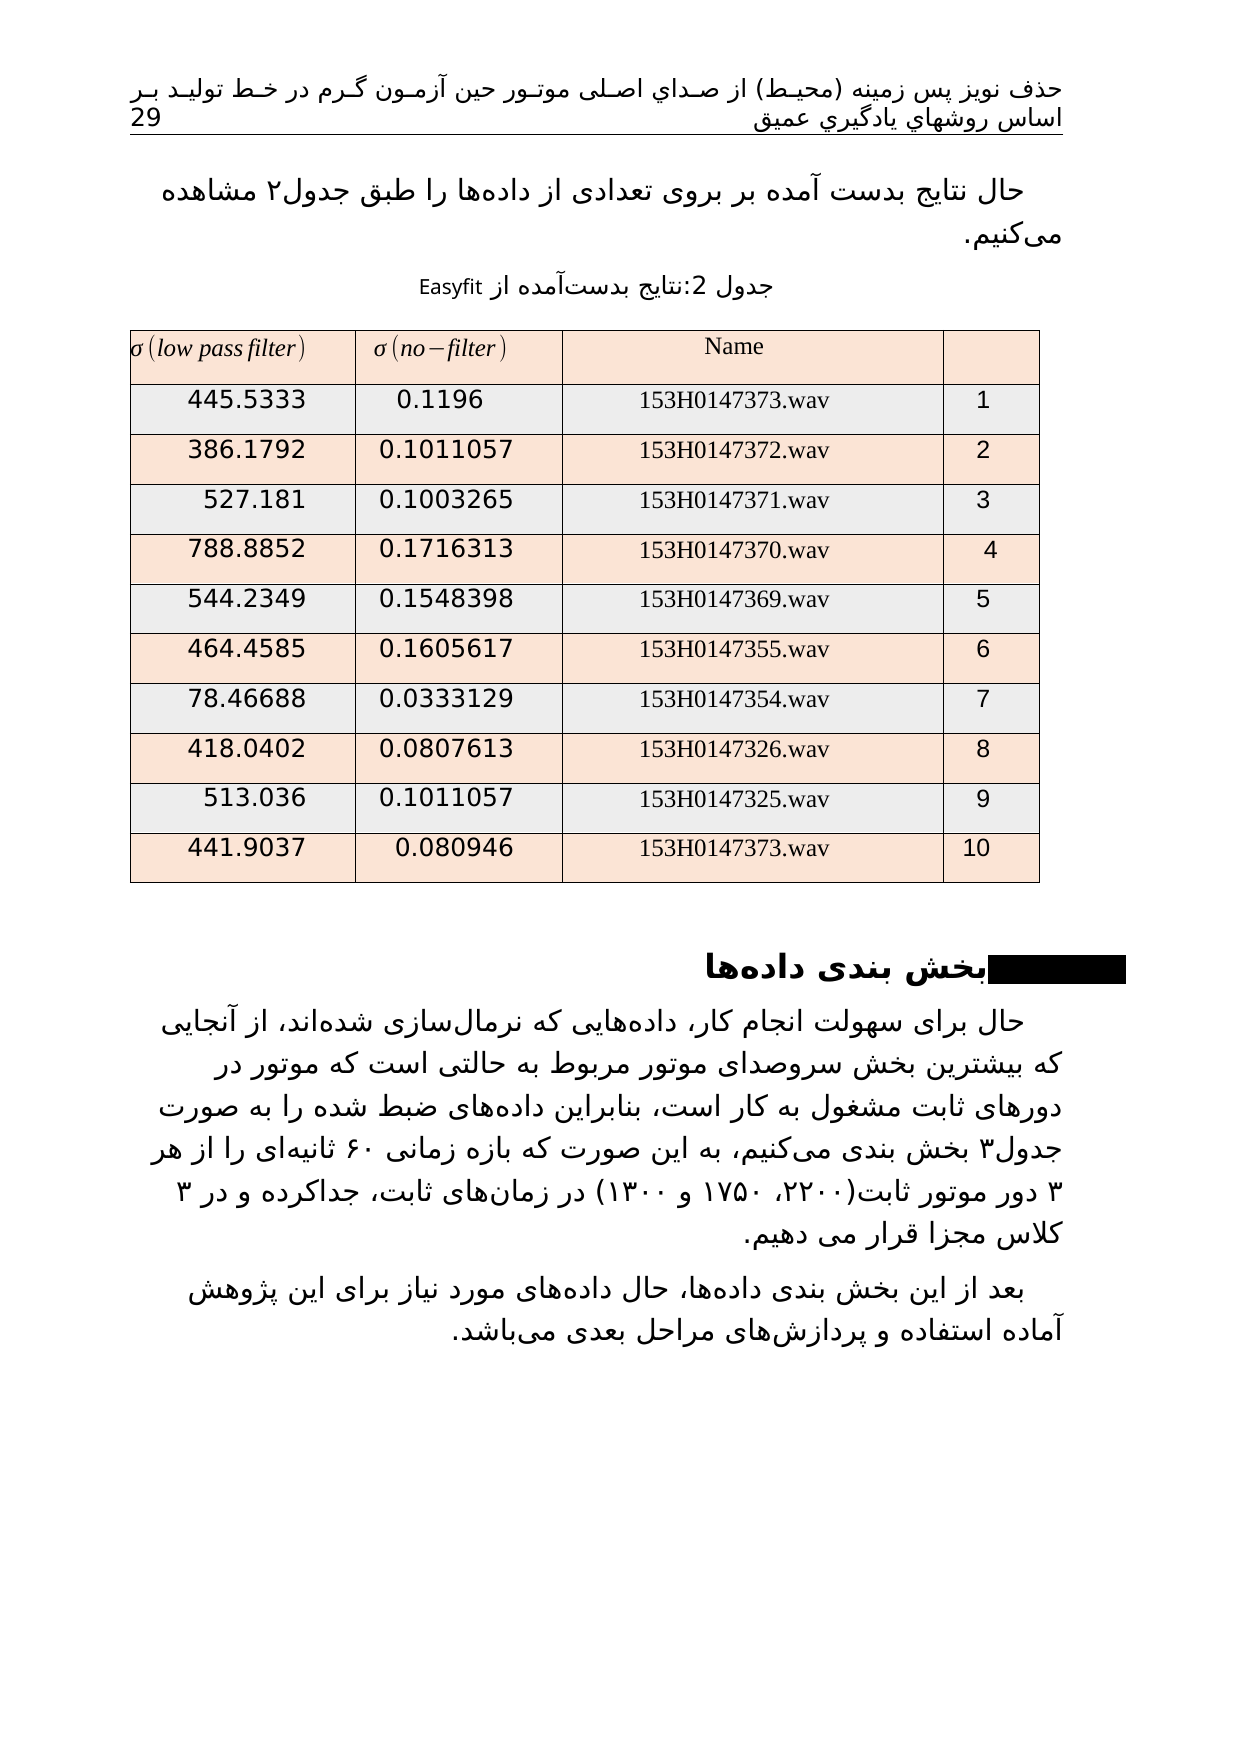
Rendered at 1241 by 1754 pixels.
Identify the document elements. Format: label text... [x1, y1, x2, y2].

table_cell 445.5333 [131, 385, 355, 434]
table_cell 153H0147354.wav [563, 684, 943, 733]
subtitle بخش بندی داده‌ها [130, 947, 1063, 986]
table_cell 153H0147371.wav [563, 485, 943, 534]
table_cell 153H0147326.wav [563, 734, 943, 783]
table_cell 441.9037 [131, 834, 355, 882]
table_cell 3 [944, 485, 1039, 534]
table_cell 418.0402 [131, 734, 355, 783]
table_cell 1 [944, 385, 1039, 434]
table_cell 153H0147355.wav [563, 634, 943, 683]
text جدول 2:نتایج بدست‌آمده از Easyfit [130, 271, 1063, 300]
table_cell 544.2349 [131, 585, 355, 633]
table_header [944, 331, 1039, 384]
table_cell 153H0147370.wav [563, 535, 943, 583]
table_header [131, 331, 355, 384]
text حال نتایج بدست آمده بر بروی تعدادی از داده‌ها را طبق جدول۲ مشاهده می‌کنیم. [130, 174, 1063, 250]
table_cell 0.080946 [356, 834, 562, 882]
table_cell 386.1792 [131, 435, 355, 484]
table_cell 5 [944, 585, 1039, 633]
table_cell 464.4585 [131, 634, 355, 683]
table_cell 0.0333129 [356, 684, 562, 733]
table_cell 9 [944, 784, 1039, 832]
table_cell 513.036 [131, 784, 355, 832]
table_cell 153H0147369.wav [563, 585, 943, 633]
table_cell 0.1605617 [356, 634, 562, 683]
table_cell 153H0147325.wav [563, 784, 943, 832]
table_cell 0.1011057 [356, 784, 562, 832]
table_cell 527.181 [131, 485, 355, 534]
table_cell 0.1196 [356, 385, 562, 434]
table_cell 8 [944, 734, 1039, 783]
table_header Name [563, 331, 943, 384]
table_cell 0.0807613 [356, 734, 562, 783]
table_cell 2 [944, 435, 1039, 484]
table_cell 10 [944, 834, 1039, 882]
table_cell 153H0147373.wav [563, 385, 943, 434]
table_cell 4 [944, 535, 1039, 583]
table_cell 0.1003265 [356, 485, 562, 534]
table_cell 153H0147373.wav [563, 834, 943, 882]
text حال برای سهولت انجام کار، داده‌هایی که نرمال‌سازی شده‌اند، از آنجایی که بیشترین بخش سروصدای موتور مربوط به حالتی است که موتور در دورهای ثابت مشغول به کار است، بنابراین داده‌های ضبط شده را به صورت جدول۳ بخش بندی می‌کنیم، به این صورت که بازه زمانی ۶۰ ثانیه‌ای را از هر ۳ دور موتور ثابت(۲۲۰۰، ۱۷۵۰ و ۱۳۰۰) در زمان‌های ثابت، جداکرده و در ۳ کلاس مجزا قرار می دهیم. [130, 1004, 1063, 1250]
table_cell 0.1548398 [356, 585, 562, 633]
table_cell 78.46688 [131, 684, 355, 733]
table_cell 788.8852 [131, 535, 355, 583]
table_cell 0.1716313 [356, 535, 562, 583]
table_cell 6 [944, 634, 1039, 683]
table_cell 7 [944, 684, 1039, 733]
table_cell 153H0147372.wav [563, 435, 943, 484]
table_cell 0.1011057 [356, 435, 562, 484]
text بعد از این بخش بندی داده‌ها، حال داده‌های مورد نیاز برای این پژوهش آماده استفاده و پردازش‌های مراحل بعدی می‌باشد. [130, 1271, 1063, 1348]
table_header [356, 331, 562, 384]
